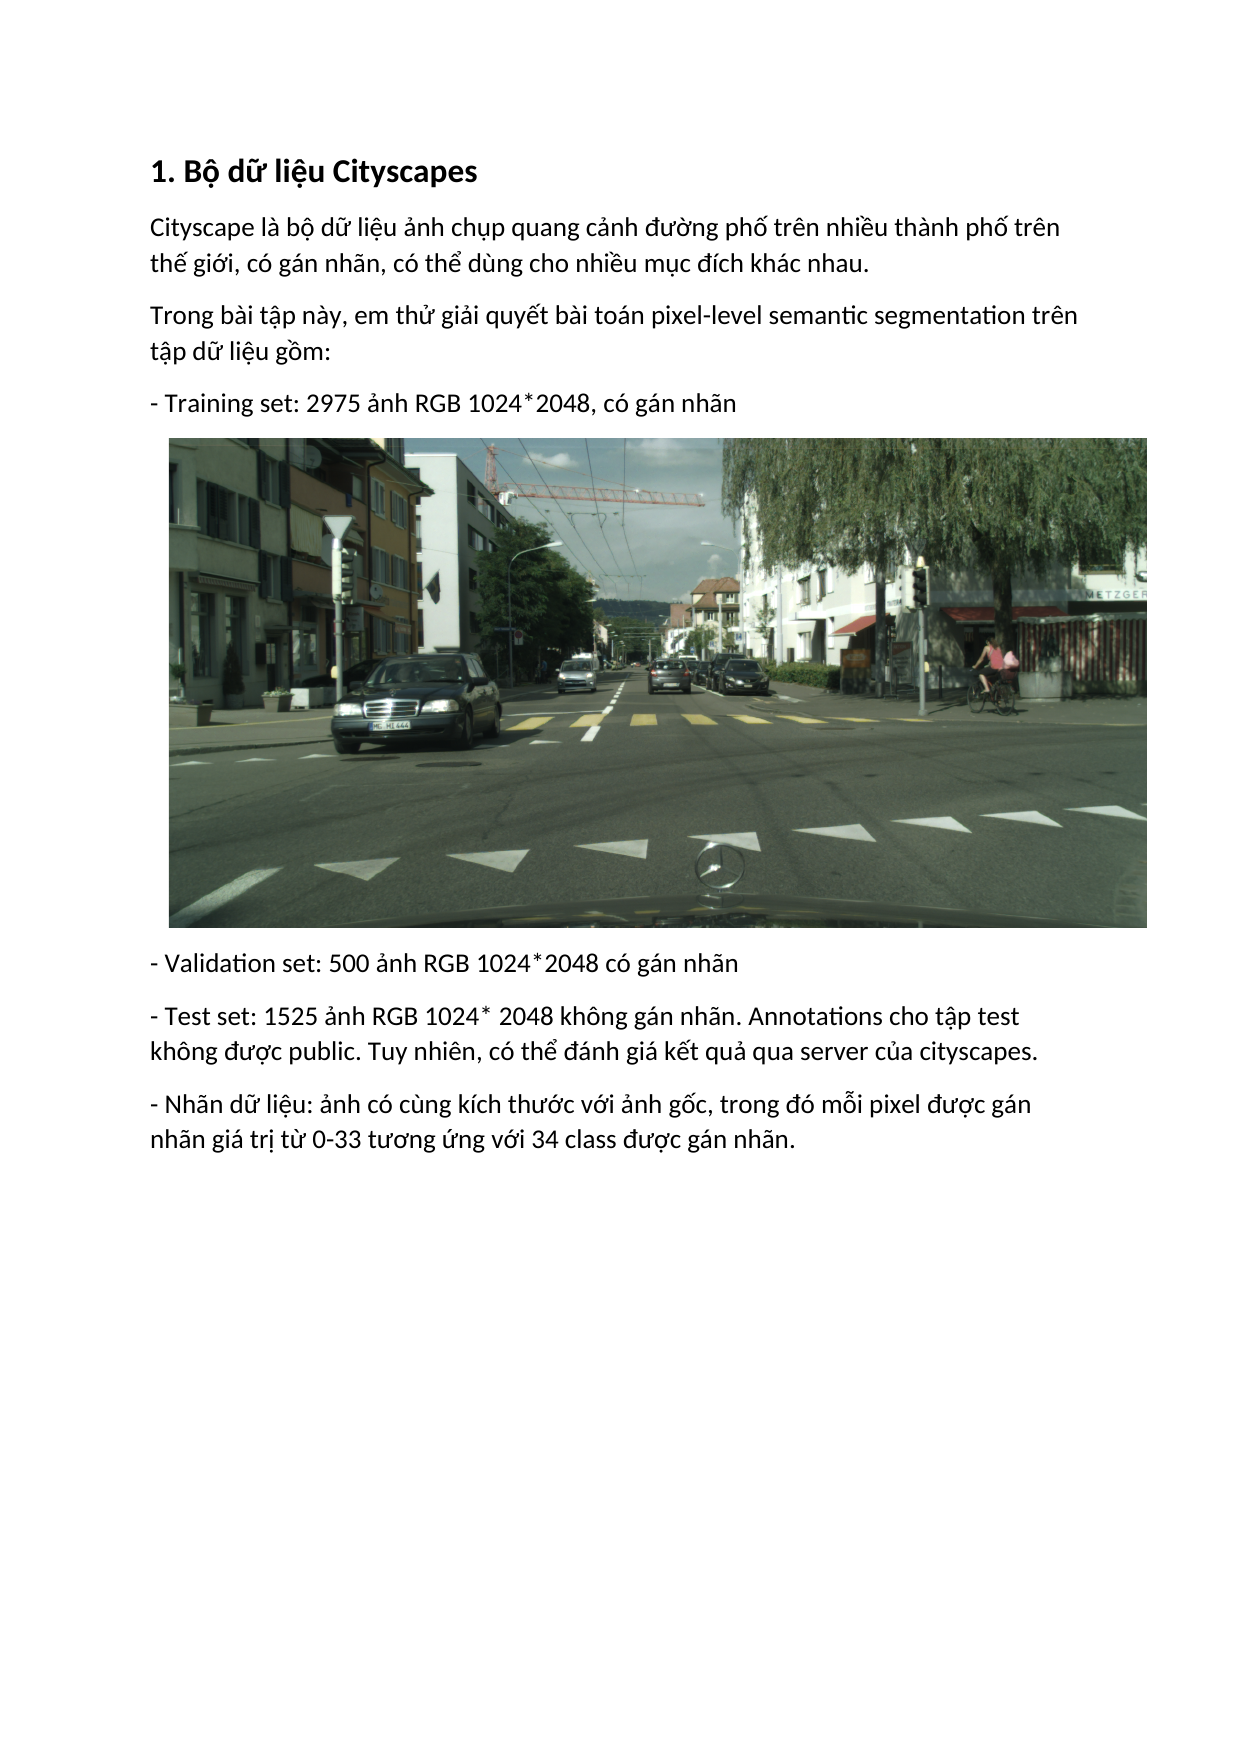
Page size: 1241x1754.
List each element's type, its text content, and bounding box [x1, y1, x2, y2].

text - Test set: 1525 ảnh RGB 1024* 2048 không gán nhãn. Annotations cho tập test không được public. Tuy nhiên, có thể đánh giá kết quả qua server của cityscapes. [150, 999, 1090, 1068]
text - Training set: 2975 ảnh RGB 1024*2048, có gán nhãn [150, 386, 1090, 419]
text - Nhãn dữ liệu: ảnh có cùng kích thước với ảnh gốc, trong đó mỗi pixel được gán nhãn giá trị từ 0-33 tương ứng với 34 class được gán nhãn. [150, 1087, 1090, 1156]
text Trong bài tập này, em thử giải quyết bài toán pixel-level semantic segmentation trên tập dữ liệu gồm: [150, 298, 1090, 367]
text - Validation set: 500 ảnh RGB 1024*2048 có gán nhãn [150, 947, 1090, 980]
text Cityscape là bộ dữ liệu ảnh chụp quang cảnh đường phố trên nhiều thành phố trên thế giới, có gán nhãn, có thể dùng cho nhiều mục đích khác nhau. [150, 211, 1090, 279]
text 1. Bộ dữ liệu Cityscapes [150, 150, 1090, 191]
